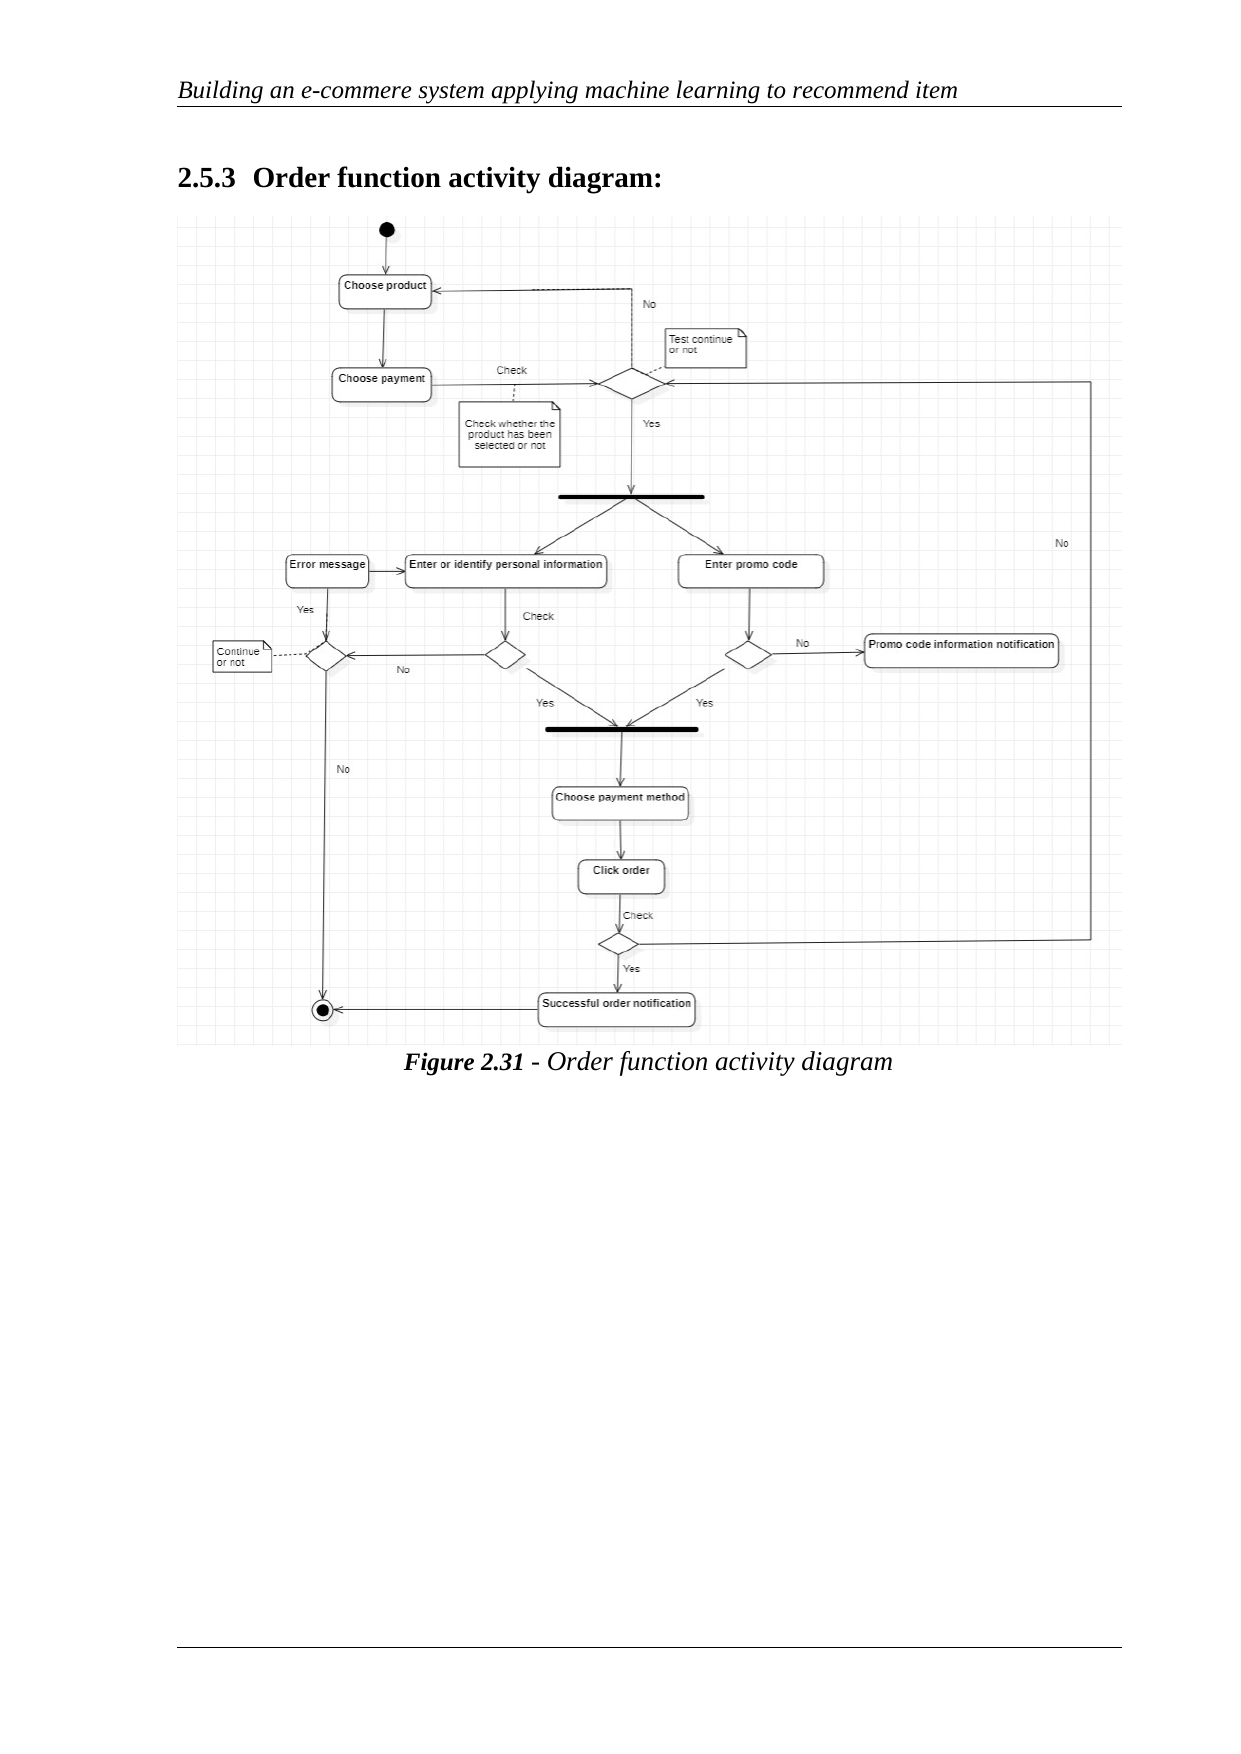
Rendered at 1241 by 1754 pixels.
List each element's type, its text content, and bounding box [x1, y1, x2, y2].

subtitle Order function activity diagram: [177, 160, 1122, 194]
picture [177, 216, 1123, 1046]
